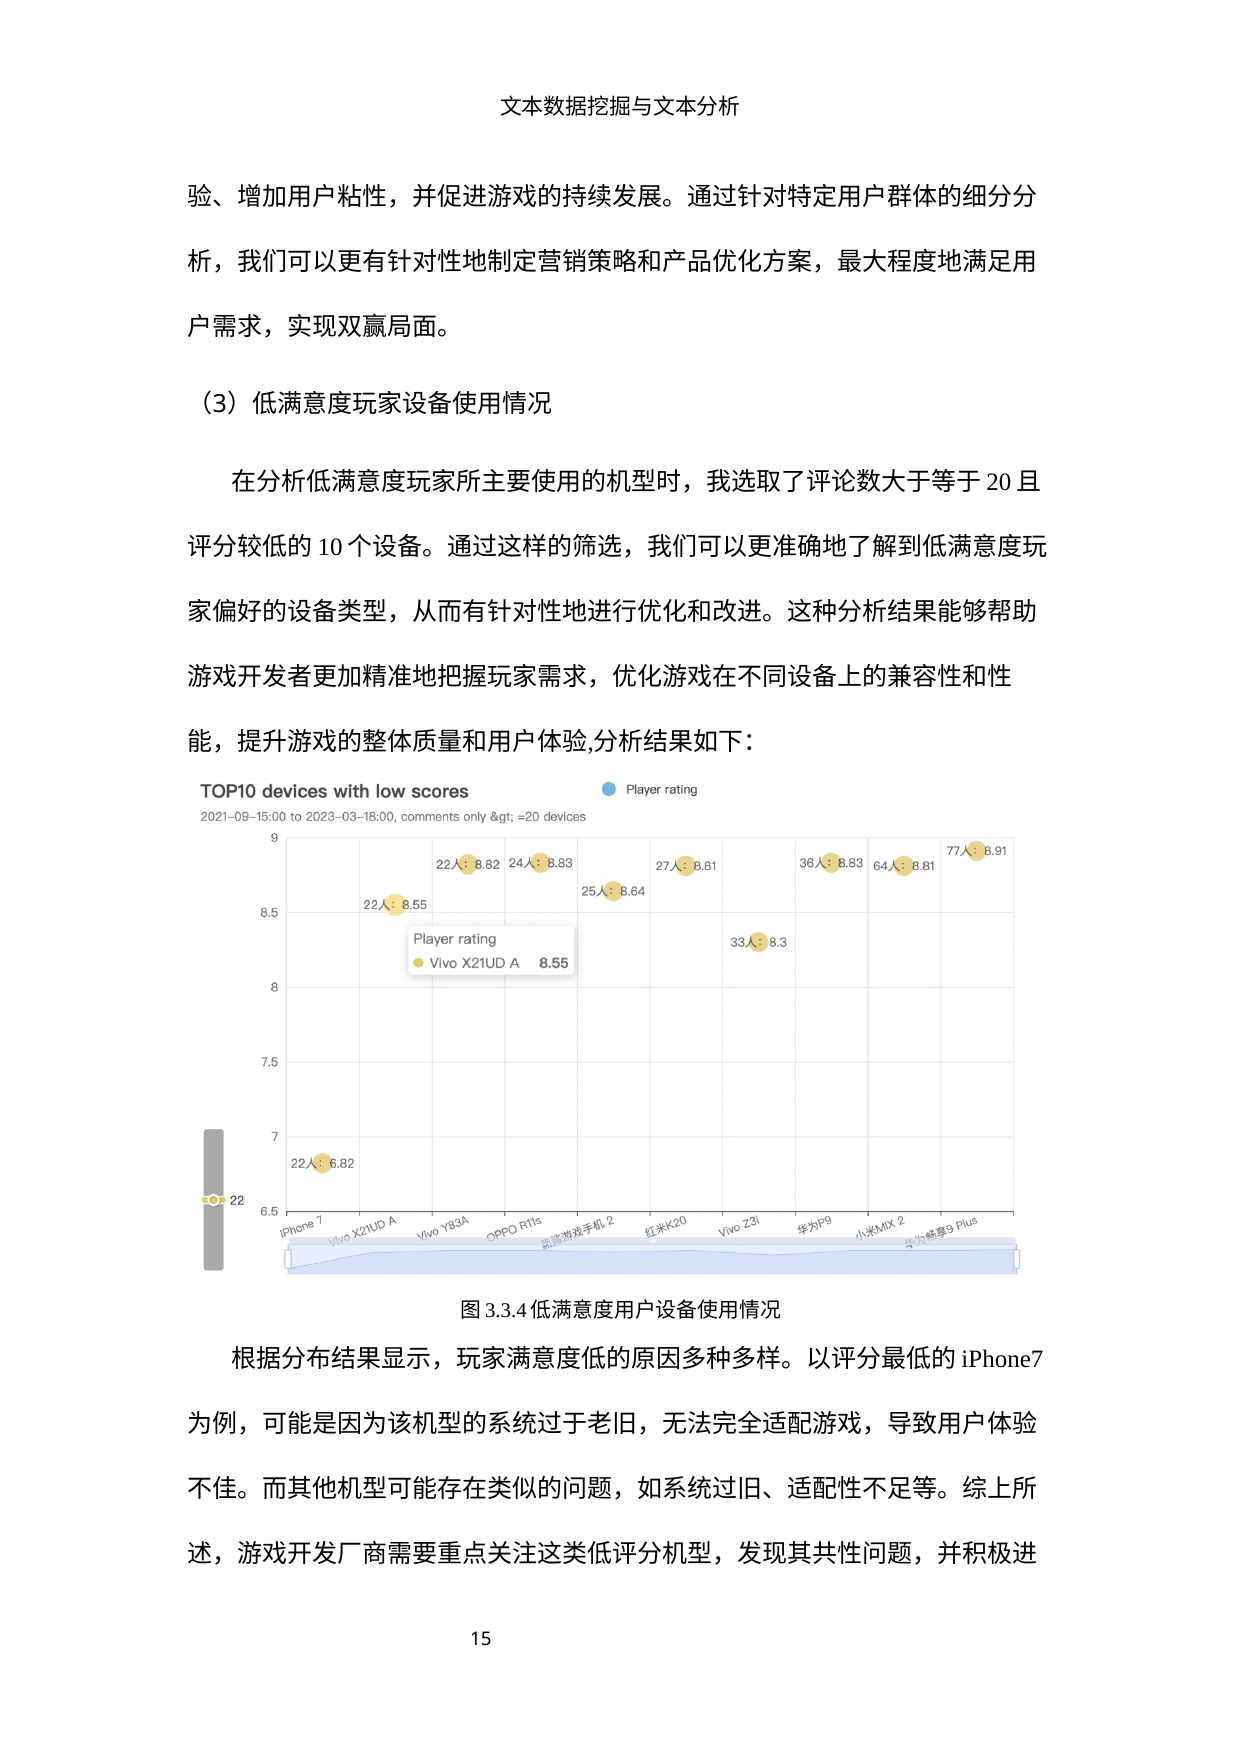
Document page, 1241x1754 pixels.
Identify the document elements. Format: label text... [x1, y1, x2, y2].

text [187, 1324, 1053, 1584]
text 图3.3.4低满意度用户设备使用情况 [187, 1292, 1053, 1324]
text 在分析低满意度玩家所主要使用的机型时，我选取了评论数大于等于20且评分较低的10个设备。通过这样的筛选，我们可以更准确地了解到低满意度玩家偏好的设备类型，从而有针对性地进行优化和改进。这种分析结果能够帮助游戏开发者更加精准地把握玩家需求，优化游戏在不同设备上的兼容性和性能，提升游戏的整体质量和用户体验,分析结果如下： [187, 447, 1053, 772]
text （3）低满意度玩家设备使用情况 [187, 369, 1053, 434]
picture [187, 777, 1052, 1286]
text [187, 162, 1053, 357]
